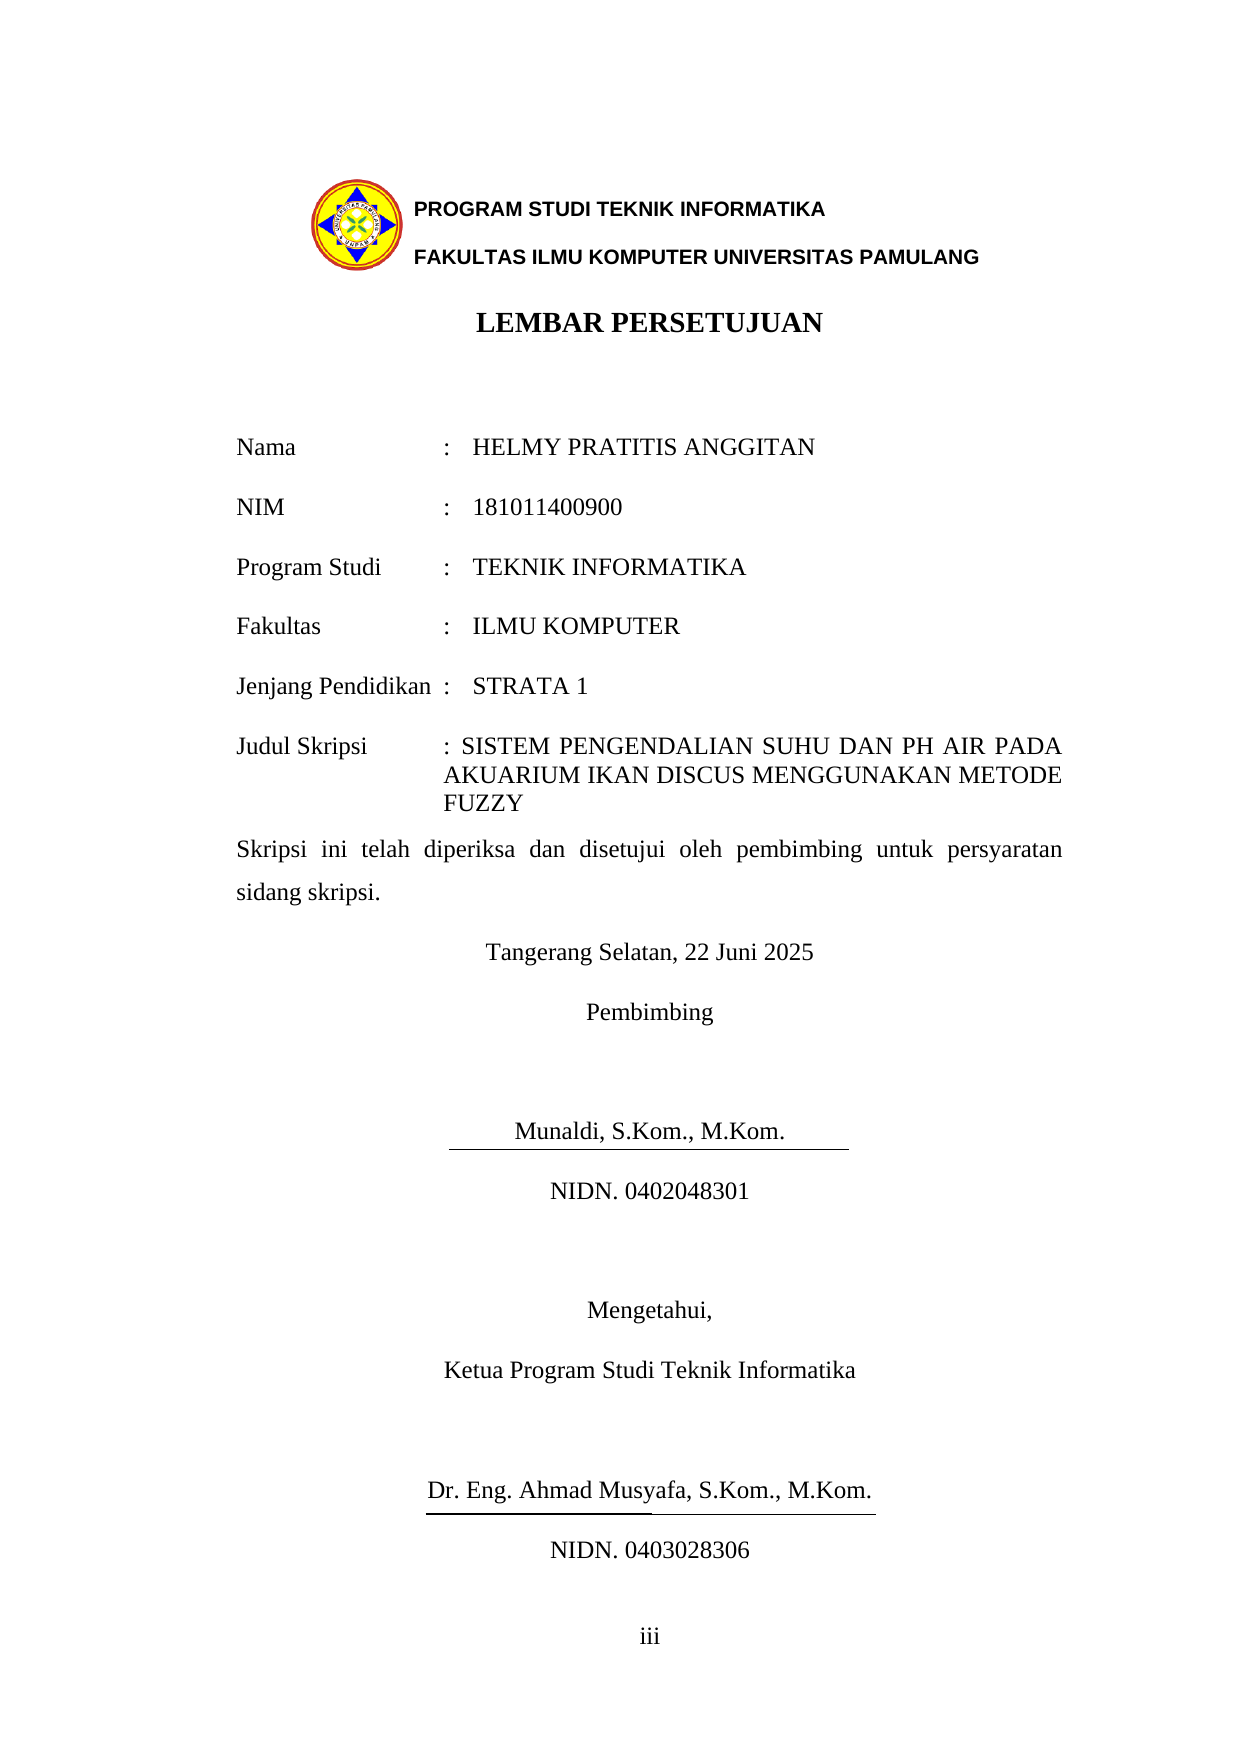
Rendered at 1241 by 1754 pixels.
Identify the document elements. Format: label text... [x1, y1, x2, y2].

text Fakultas : ILMU KOMPUTER [236, 611, 1063, 640]
text NIDN. 0402048301 [236, 1176, 1063, 1205]
text Program Studi : TEKNIK INFORMATIKA [236, 552, 1063, 580]
text Ketua Program Studi Teknik Informatika [236, 1355, 1063, 1384]
text Munaldi, S.Kom., M.Kom. [236, 1116, 1063, 1145]
text NIM : 181011400900 [236, 492, 1063, 521]
text Nama : HELMY PRATITIS ANGGITAN [236, 432, 1063, 461]
text Jenjang Pendidikan : STRATA 1 [236, 671, 1063, 700]
text Tangerang Selatan, 22 Juni 2025 [236, 937, 1063, 966]
text Mengetahui, [236, 1296, 1063, 1324]
text Skripsi ini telah diperiksa dan disetujui oleh pembimbing untuk persyaratan sidang skripsi. [236, 834, 1063, 906]
picture [303, 177, 405, 272]
text Judul Skripsi : SISTEM PENGENDALIAN SUHU DAN PH AIR PADA AKUARIUM IKAN DISCUS MENGGUNAKAN METODE FUZZY [236, 731, 1063, 817]
text Pembimbing [236, 997, 1063, 1025]
text NIDN. 0403028306 [236, 1535, 1063, 1563]
text Dr. Eng. Ahmad Musyafa, S.Kom., M.Kom. [236, 1475, 1063, 1504]
subtitle LEMBAR PERSETUJUAN [236, 305, 1063, 339]
